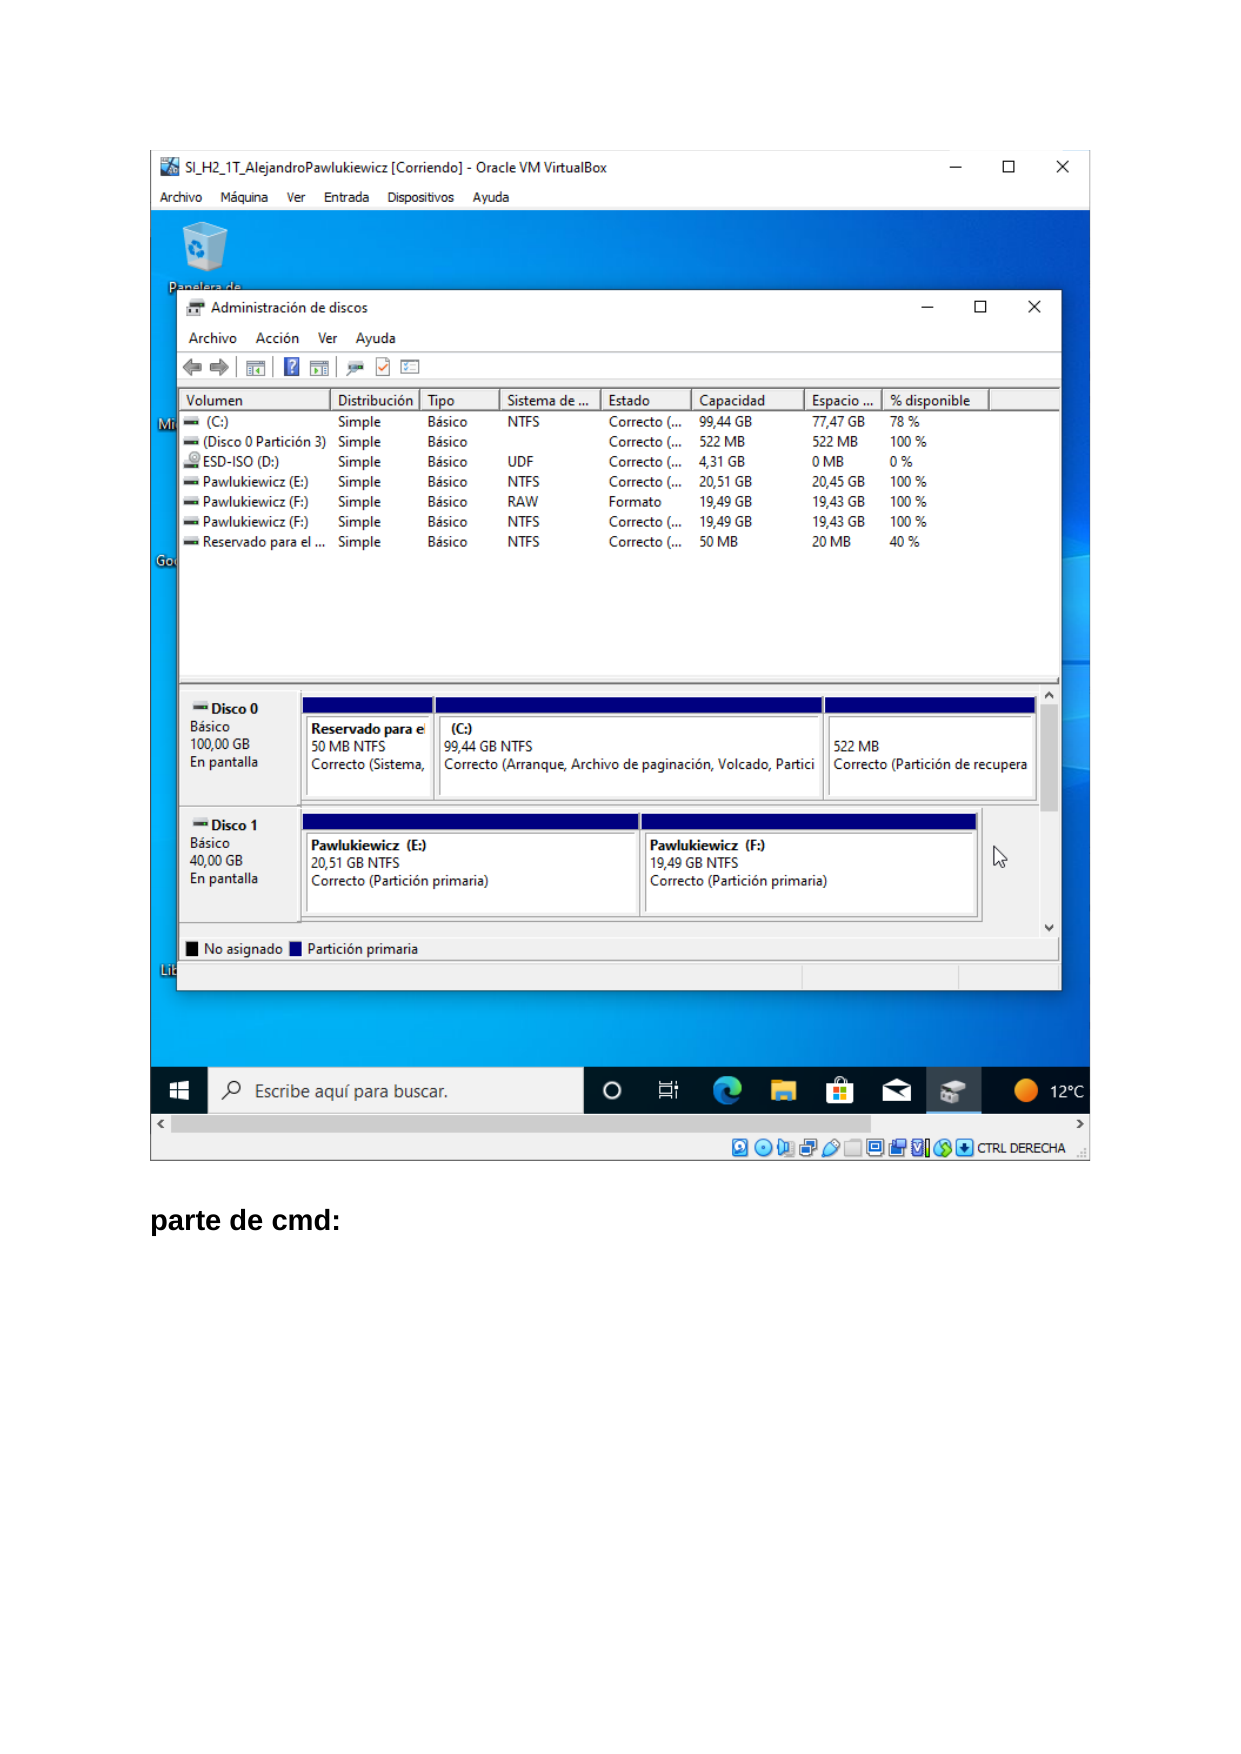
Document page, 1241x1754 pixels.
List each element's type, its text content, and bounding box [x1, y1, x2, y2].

text parte de cmd: [150, 1203, 1090, 1236]
picture [166, 282, 176, 292]
picture [150, 279, 162, 285]
picture [161, 965, 166, 975]
picture [150, 150, 1091, 1161]
